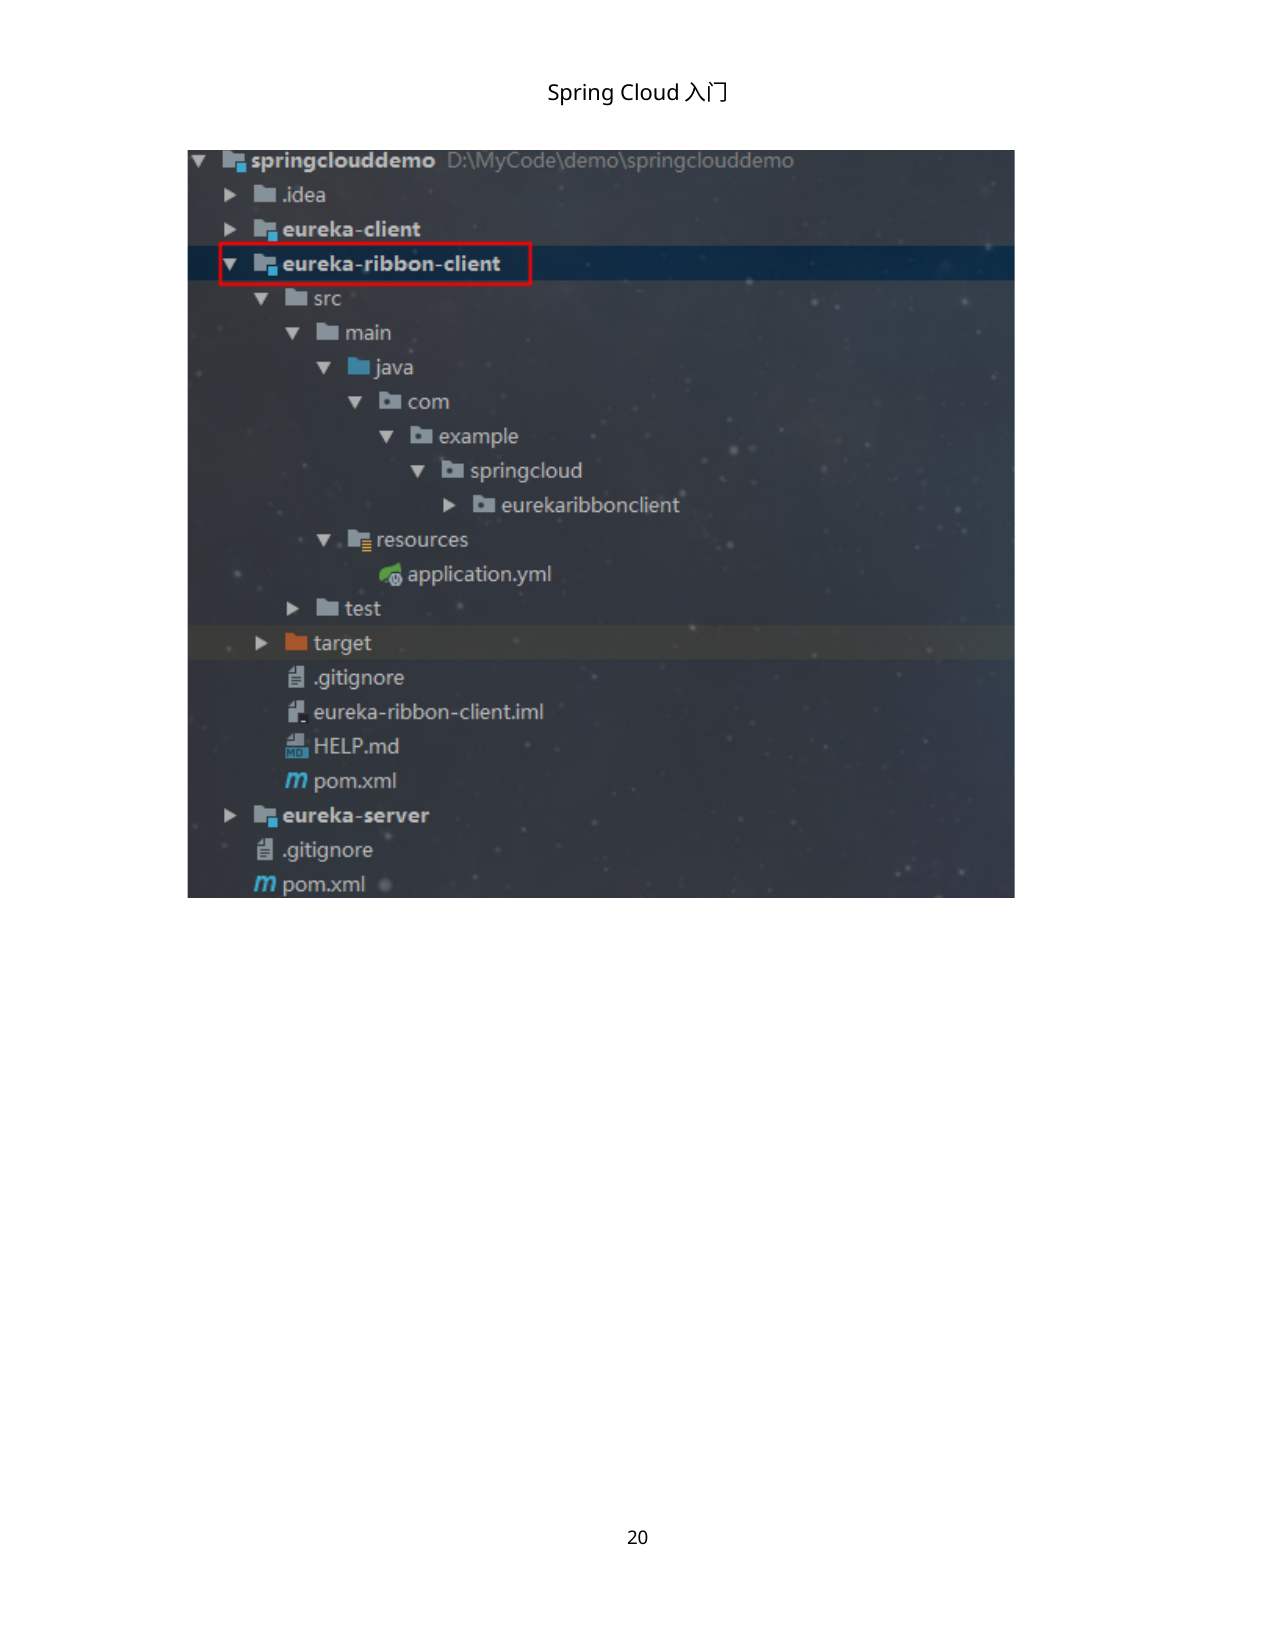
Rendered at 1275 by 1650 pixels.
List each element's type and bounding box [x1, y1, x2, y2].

picture [187, 150, 1015, 898]
